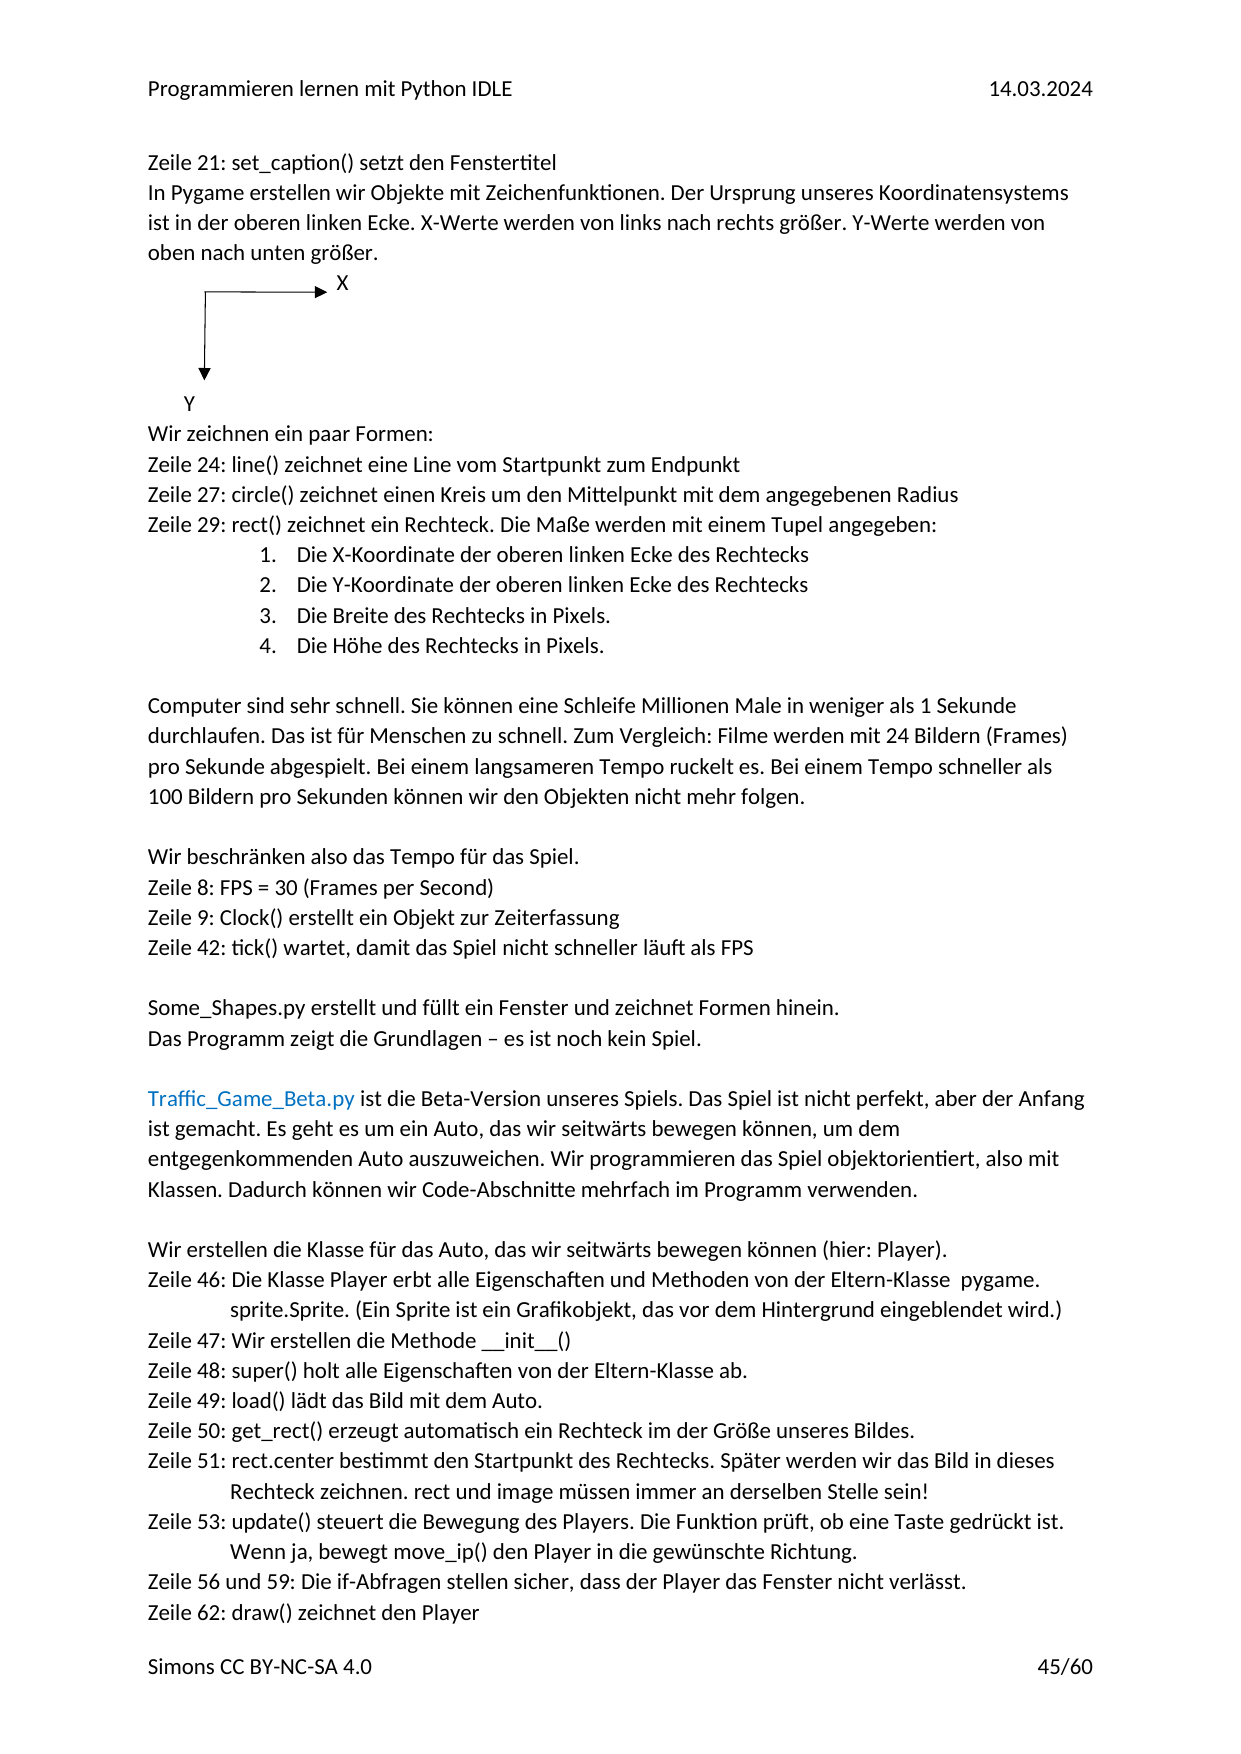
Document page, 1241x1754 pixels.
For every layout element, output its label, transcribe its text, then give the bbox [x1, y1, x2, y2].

text Das Programm zeigt die Grundlagen – es ist noch kein Spiel. [148, 1024, 1092, 1052]
text Zeile 51: rect.center bestimmt den Startpunkt des Rechtecks. Später werden wir das Bild in dieses Rechteck zeichnen. rect und image müssen immer an derselben Stelle sein! [148, 1447, 1092, 1505]
text Zeile 62: draw() zeichnet den Player [148, 1598, 1092, 1626]
text Wir beschränken also das Tempo für das Spiel. [148, 842, 1092, 871]
text Wir erstellen die Klasse für das Auto, das wir seitwärts bewegen können (hier: Player). [148, 1235, 1092, 1263]
text Zeile 8: FPS = 30 (Frames per Second) [148, 873, 1092, 901]
text Zeile 46: Die Klasse Player erbt alle Eigenschaften und Methoden von der Eltern-Klasse pygame. sprite.Sprite. (Ein Sprite ist ein Grafikobjekt, das vor dem Hintergrund eingeblendet wird.) [148, 1265, 1092, 1324]
list Die X-Koordinate der oberen linken Ecke des Rechtecks [259, 540, 1092, 568]
text Zeile 21: set_caption() setzt den Fenstertitel [148, 148, 1092, 176]
list Die Breite des Rechtecks in Pixels. [259, 601, 1092, 629]
text Zeile 53: update() steuert die Bewegung des Players. Die Funktion prüft, ob eine Taste gedrückt ist. Wenn ja, bewegt move_ip() den Player in die gewünschte Richtung. [148, 1507, 1092, 1565]
list Die Höhe des Rechtecks in Pixels. [259, 631, 1092, 659]
text Zeile 48: super() holt alle Eigenschaften von der Eltern-Klasse ab. [148, 1356, 1092, 1384]
text Some_Shapes.py erstellt und füllt ein Fenster und zeichnet Formen hinein. [148, 993, 1092, 1022]
text Zeile 49: load() lädt das Bild mit dem Auto. [148, 1386, 1092, 1414]
text Zeile 24: line() zeichnet eine Line vom Startpunkt zum Endpunkt [148, 450, 1092, 478]
text Zeile 50: get_rect() erzeugt automatisch ein Rechteck im der Größe unseres Bildes. [148, 1416, 1092, 1444]
text Zeile 27: circle() zeichnet einen Kreis um den Mittelpunkt mit dem angegebenen Radius [148, 480, 1092, 508]
list Die Y-Koordinate der oberen linken Ecke des Rechtecks [259, 571, 1092, 599]
text Zeile 29: rect() zeichnet ein Rechteck. Die Maße werden mit einem Tupel angegeben: [148, 510, 1092, 538]
text Traffic_Game_Beta.py ist die Beta-Version unseres Spiels. Das Spiel ist nicht perfekt, aber der Anfang ist gemacht. Es geht es um ein Auto, das wir seitwärts bewegen können, um dem entgegenkommenden Auto auszuweichen. Wir programmieren das Spiel objektorientiert, also mit Klassen. Dadurch können wir Code-Abschnitte mehrfach im Programm verwenden. [148, 1084, 1092, 1203]
text Wir zeichnen ein paar Formen: [148, 419, 1092, 448]
text Zeile 42: tick() wartet, damit das Spiel nicht schneller läuft als FPS [148, 933, 1092, 961]
text In Pygame erstellen wir Objekte mit Zeichenfunktionen. Der Ursprung unseres Koordinatensystems ist in der oberen linken Ecke. X-Werte werden von links nach rechts größer. Y-Werte werden von oben nach unten größer. [148, 178, 1092, 266]
text Computer sind sehr schnell. Sie können eine Schleife Millionen Male in weniger als 1 Sekunde durchlaufen. Das ist für Menschen zu schnell. Zum Vergleich: Filme werden mit 24 Bildern (Frames) pro Sekunde abgespielt. Bei einem langsameren Tempo ruckelt es. Bei einem Tempo schneller als 100 Bildern pro Sekunden können wir den Objekten nicht mehr folgen. [148, 691, 1092, 810]
text Zeile 47: Wir erstellen die Methode __init__() [148, 1326, 1092, 1354]
text Y [148, 389, 1092, 417]
text Zeile 9: Clock() erstellt ein Objekt zur Zeiterfassung [148, 903, 1092, 931]
text X [148, 268, 1092, 297]
text Zeile 56 und 59: Die if-Abfragen stellen sicher, dass der Player das Fenster nicht verlässt. [148, 1567, 1092, 1596]
